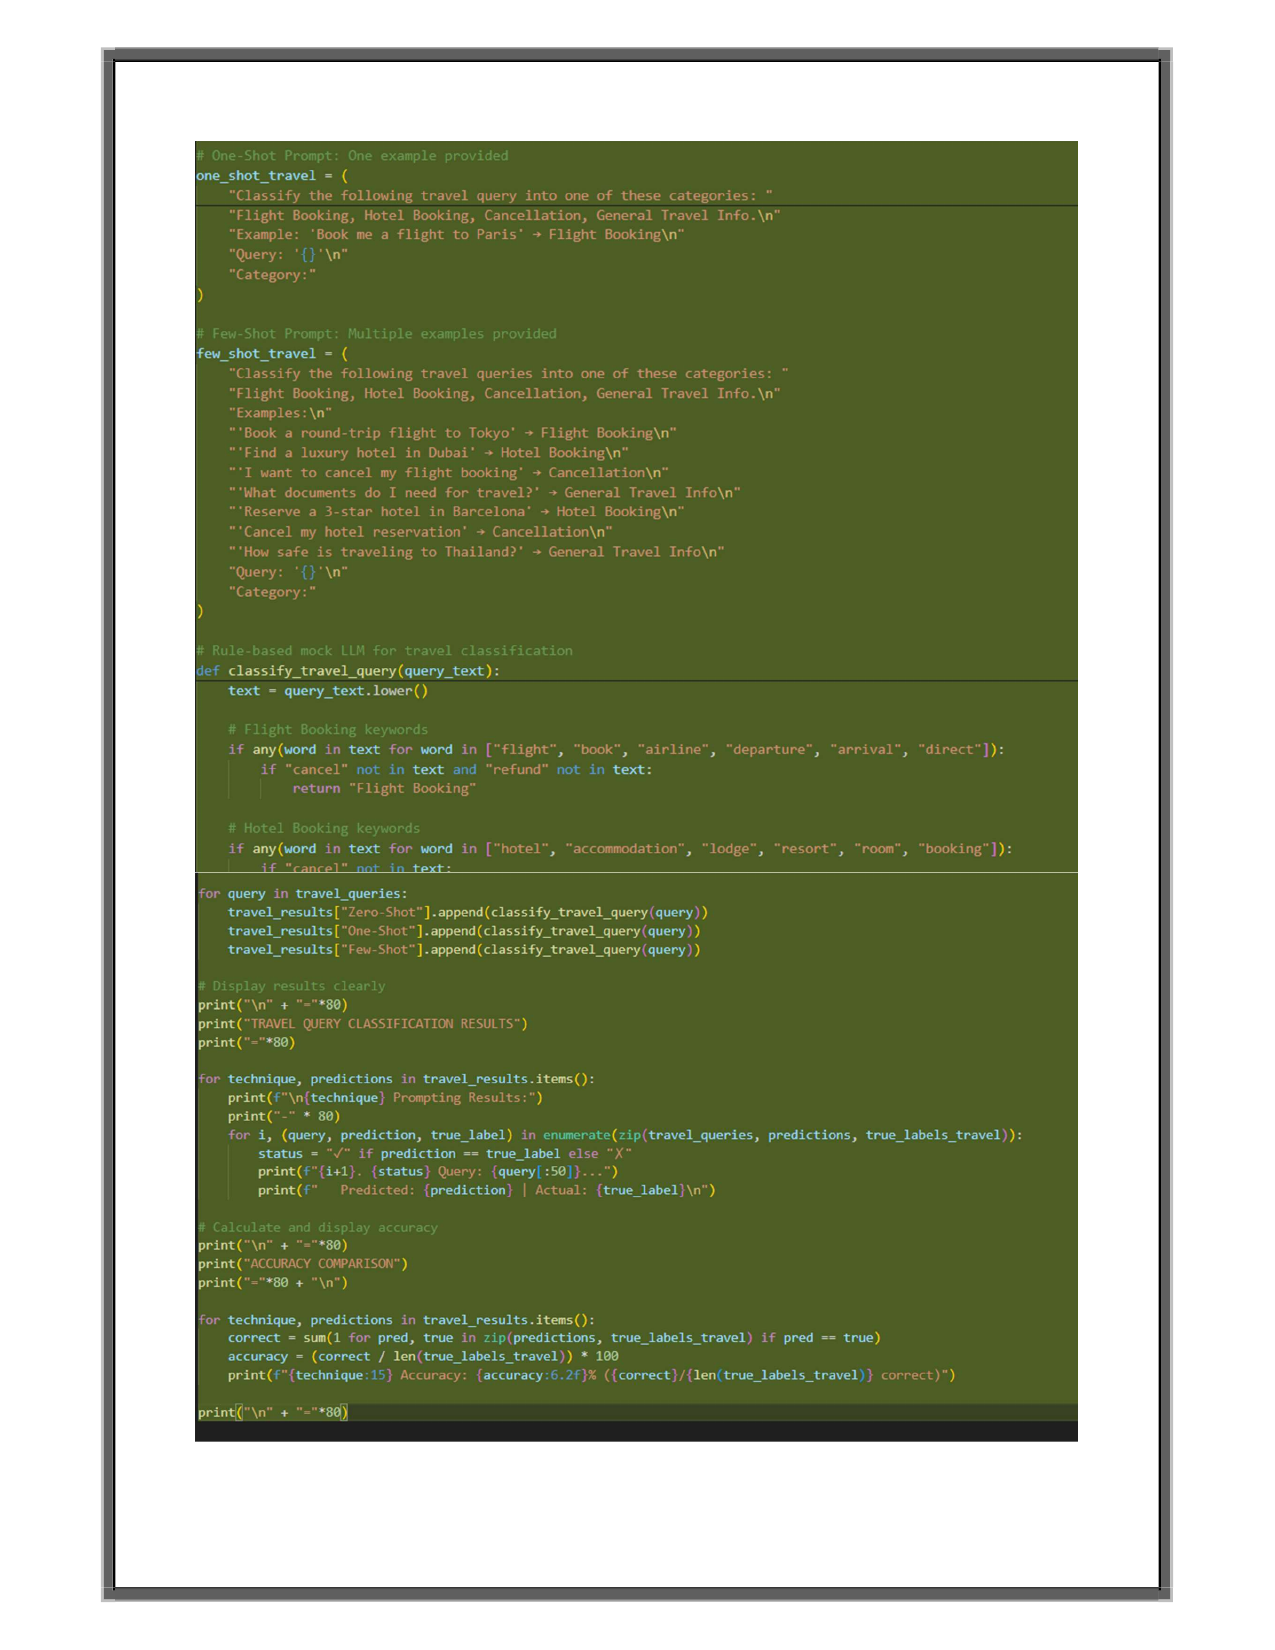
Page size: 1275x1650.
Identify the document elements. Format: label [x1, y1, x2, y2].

picture [115, 1587, 1158, 1602]
picture [194, 141, 1078, 1442]
picture [115, 47, 1158, 62]
